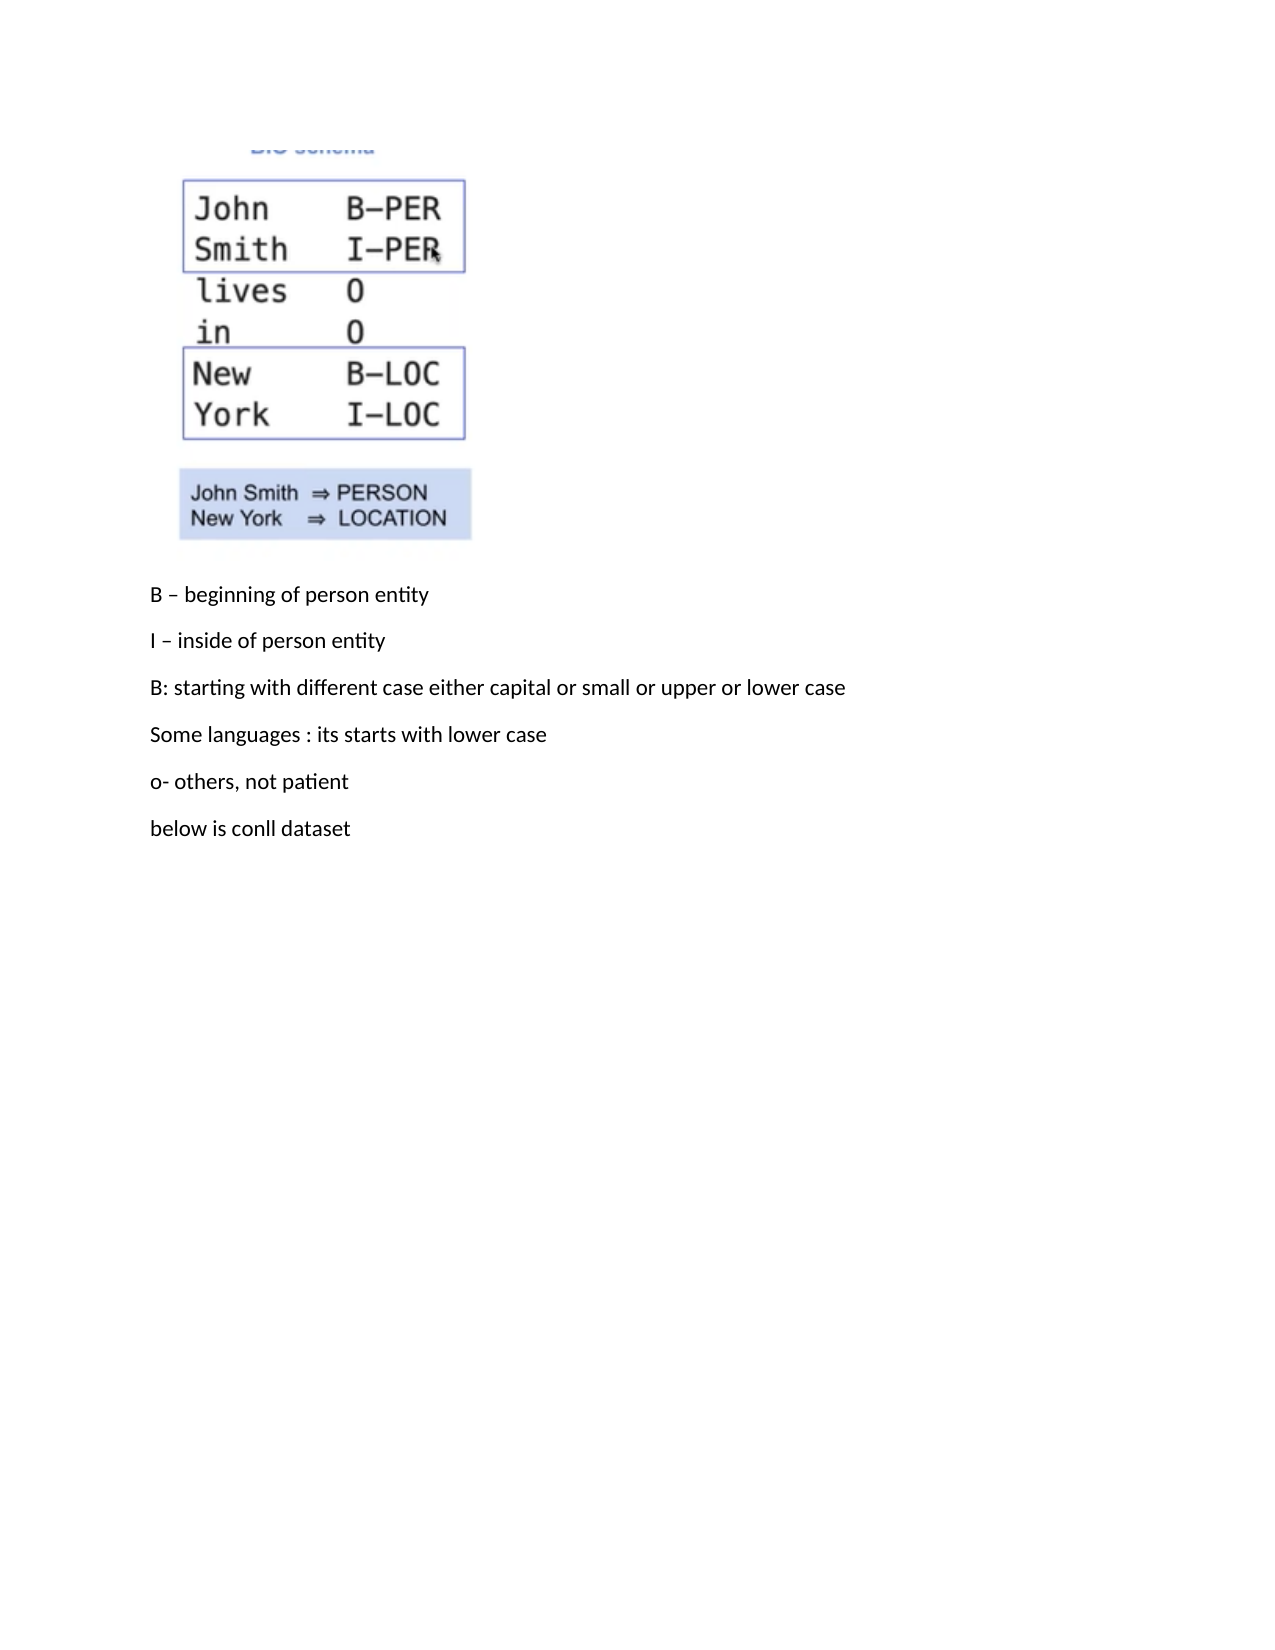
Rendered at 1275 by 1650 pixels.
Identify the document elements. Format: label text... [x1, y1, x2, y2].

text B: starting with different case either capital or small or upper or lower case [150, 673, 1125, 702]
text B – beginning of person entity [150, 580, 1125, 608]
text I – inside of person entity [150, 627, 1125, 655]
text Some languages : its starts with lower case [150, 720, 1125, 748]
text below is conll dataset [150, 814, 1125, 842]
text o- others, not patient [150, 767, 1125, 795]
picture [150, 150, 546, 561]
